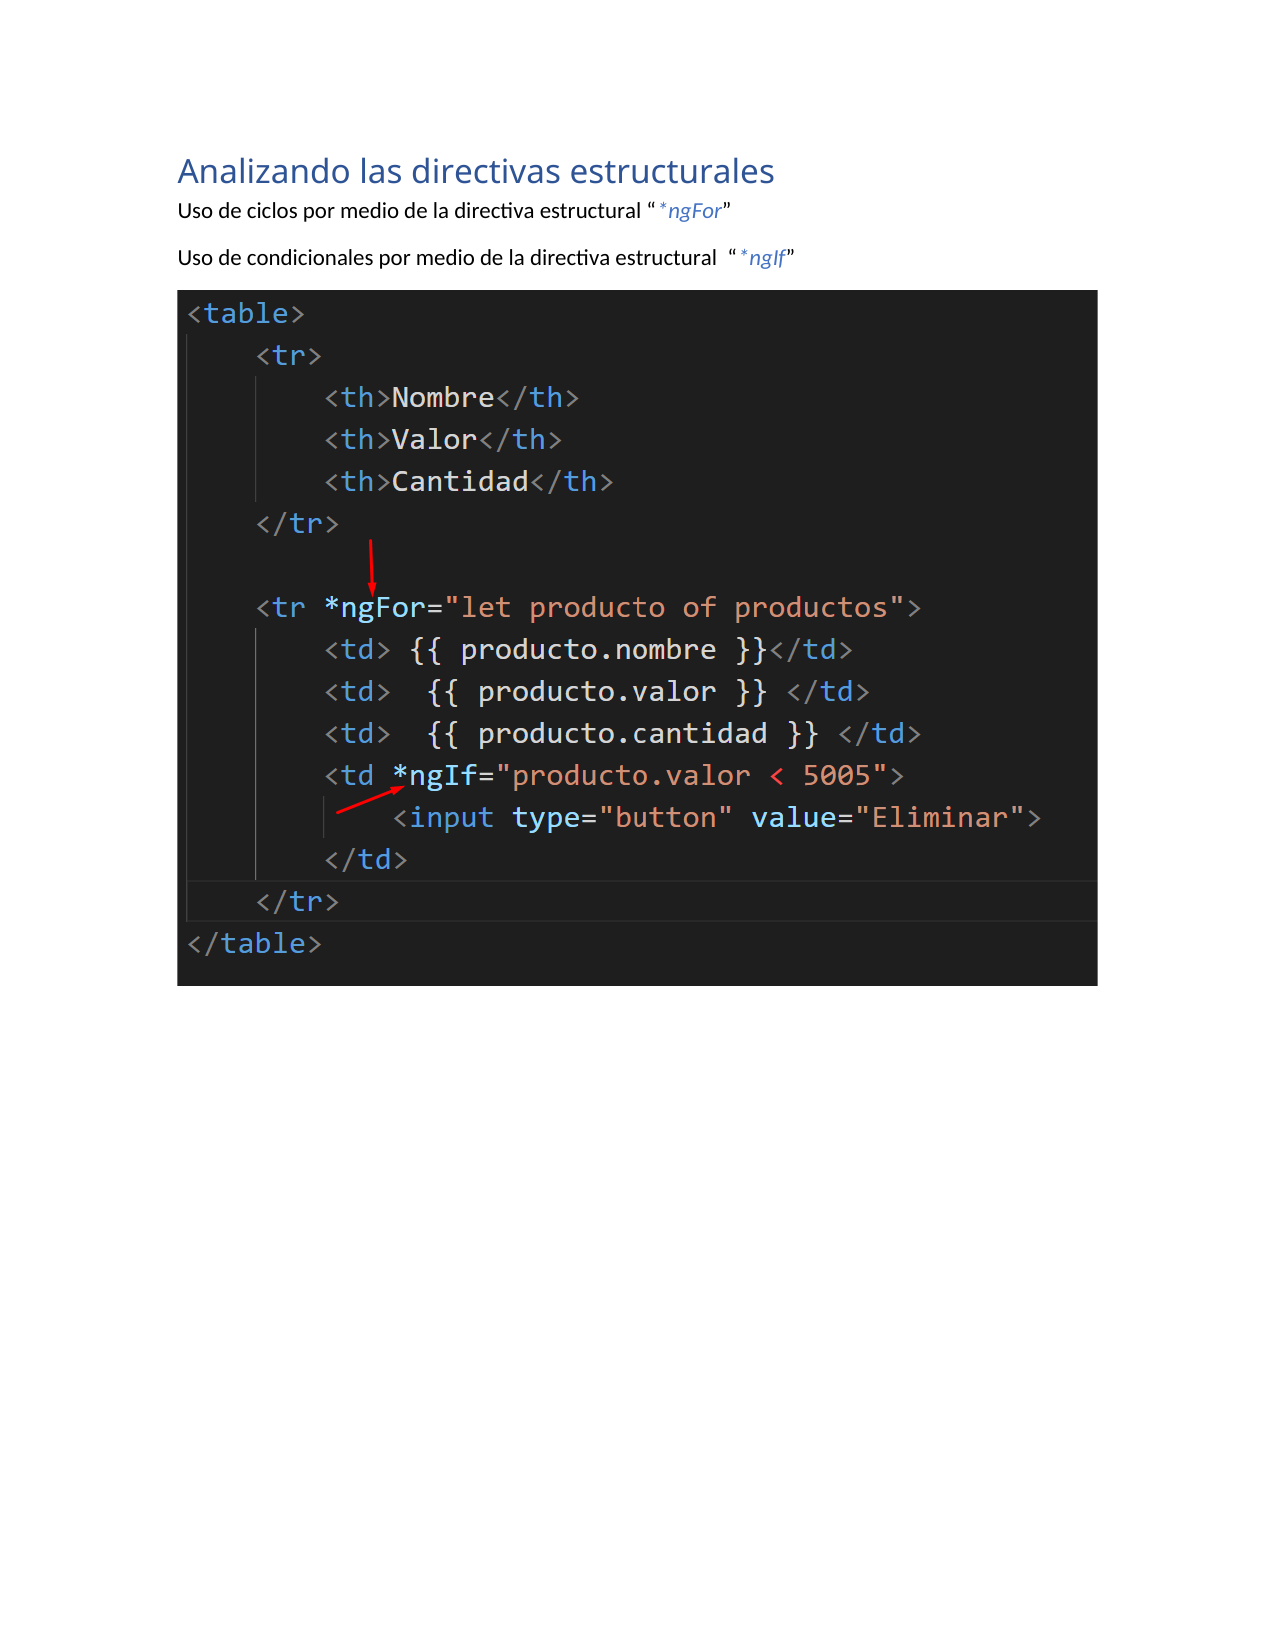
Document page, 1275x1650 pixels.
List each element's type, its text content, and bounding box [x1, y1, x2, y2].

text Uso de condicionales por medio de la directiva estructural “*ngIf” [177, 243, 1098, 271]
picture [177, 290, 1098, 986]
subtitle Analizando las directivas estructurales [177, 148, 1098, 193]
text Uso de ciclos por medio de la directiva estructural “*ngFor” [177, 197, 1098, 224]
